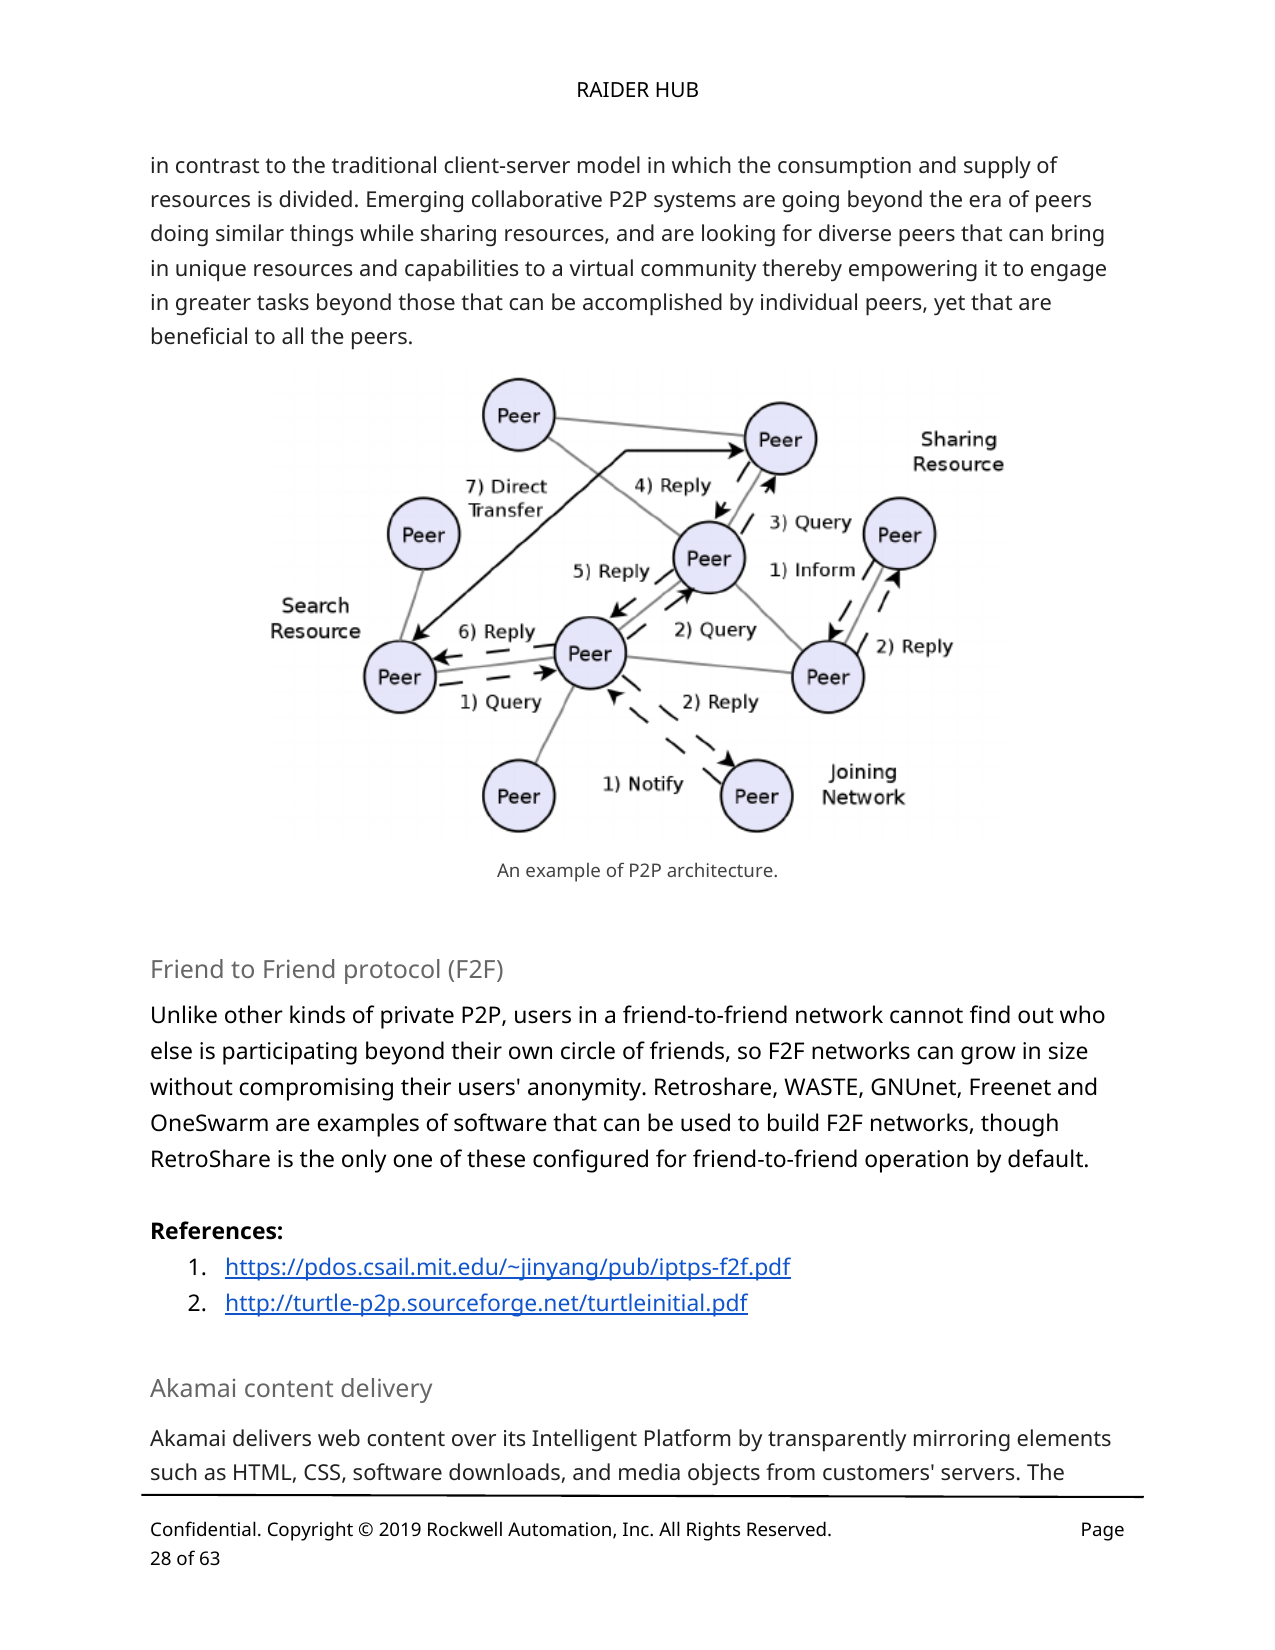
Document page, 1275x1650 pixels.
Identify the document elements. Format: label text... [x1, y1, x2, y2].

text An example of P2P architecture. [150, 857, 1125, 883]
list https://pdos.csail.mit.edu/~jinyang/pub/iptps-f2f.pdf [187, 1251, 1125, 1282]
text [150, 150, 1125, 351]
subtitle Akamai content delivery [150, 1371, 1125, 1405]
text Unlike other kinds of private P2P, users in a friend-to-friend network cannot find out who else is participating beyond their own circle of friends, so F2F networks can grow in size without compromising their users' anonymity. Retroshare, WASTE, GNUnet, Freenet and OneSwarm are examples of software that can be used to build F2F networks, though RetroShare is the only one of these configured for friend-to-friend operation by default. [150, 999, 1125, 1174]
text References: [150, 1214, 1125, 1246]
list http://turtle-p2p.sourceforge.net/turtleinitial.pdf [187, 1286, 1125, 1318]
picture [270, 367, 1005, 841]
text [150, 1422, 1125, 1486]
subtitle Friend to Friend protocol (F2F) [150, 951, 1125, 986]
